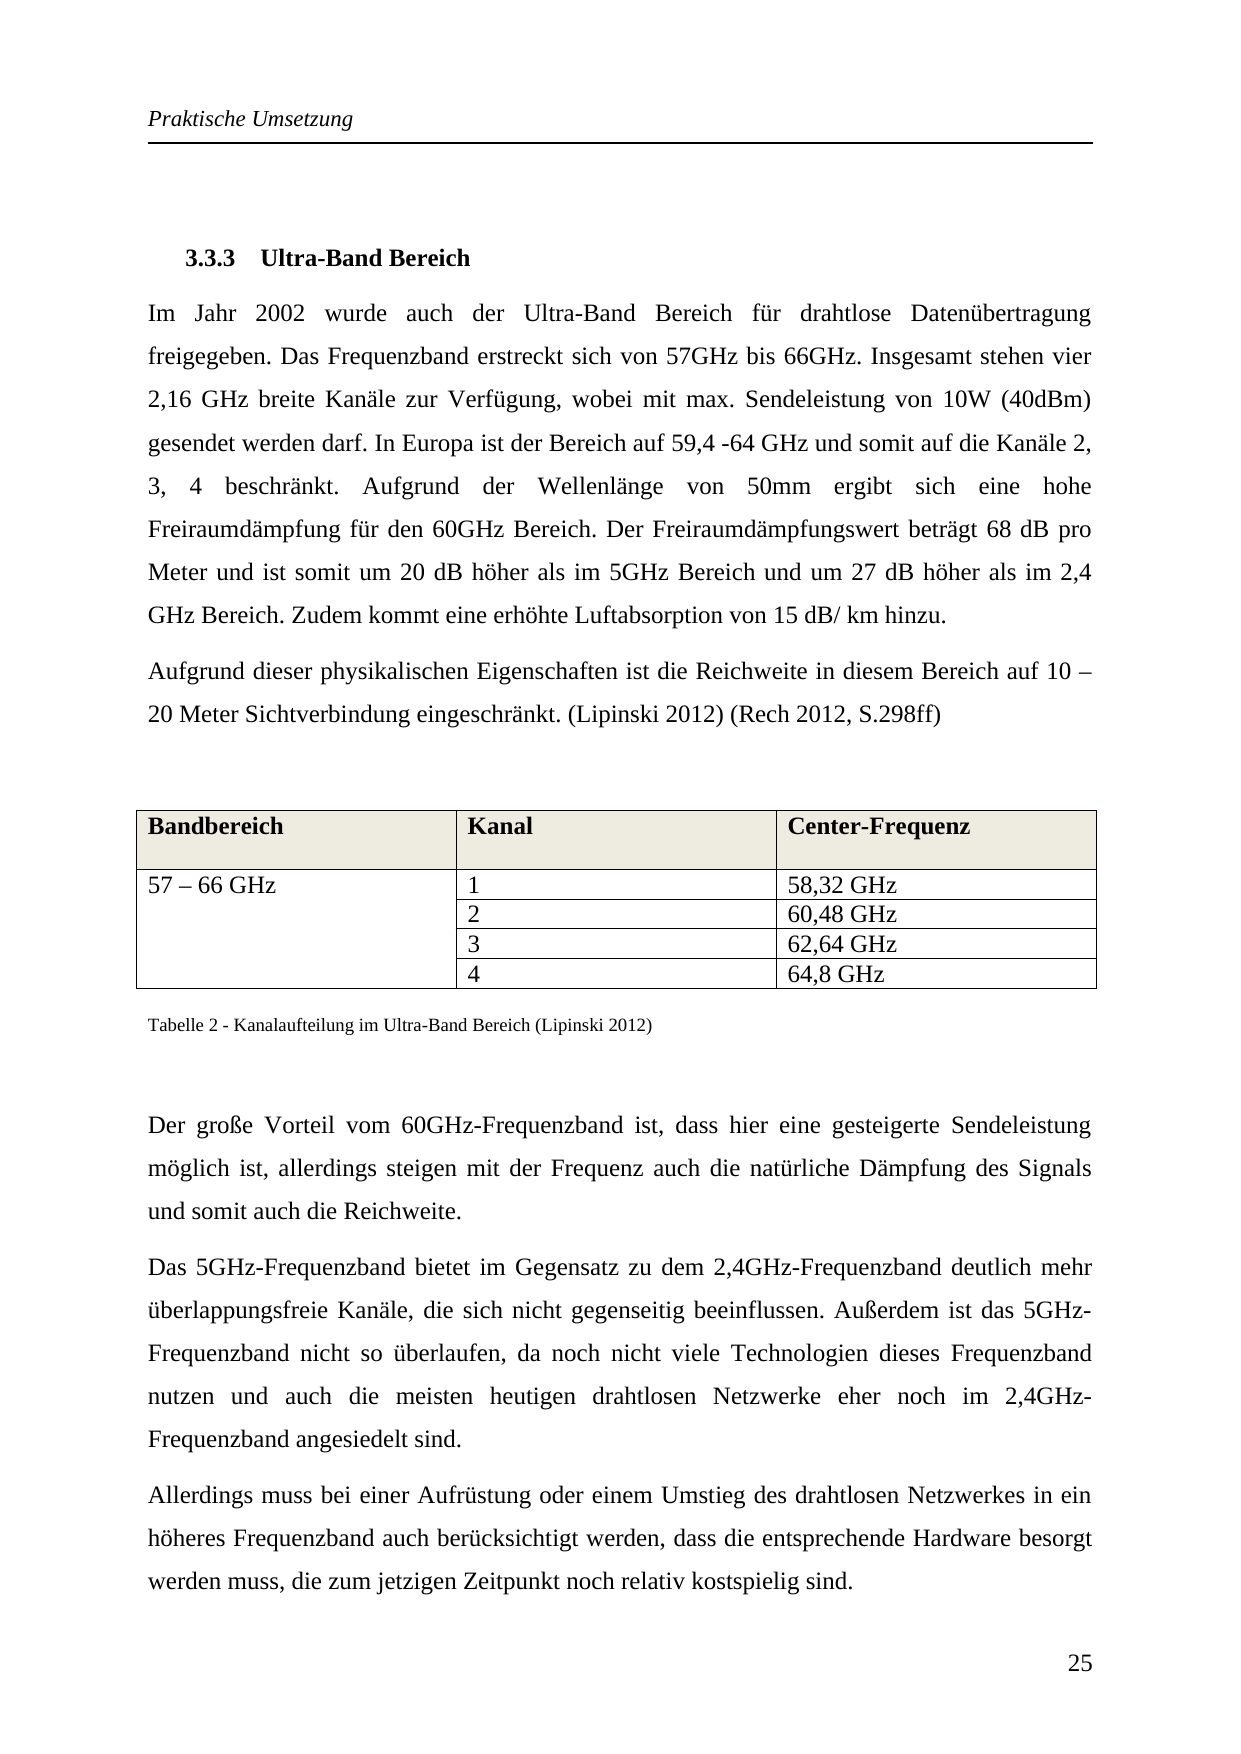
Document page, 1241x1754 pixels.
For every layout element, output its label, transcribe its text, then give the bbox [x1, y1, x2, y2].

table_cell 4 [457, 959, 776, 988]
text Das 5GHz-Frequenzband bietet im Gegensatz zu dem 2,4GHz-Frequenzband deutlich mehr überlappungsfreie Kanäle, die sich nicht gegenseitig beeinflussen. Außerdem ist das 5GHz-Frequenzband nicht so überlaufen, da noch nicht viele Technologien dieses Frequenzband nutzen und auch die meisten heutigen drahtlosen Netzwerke eher noch im 2,4GHz-Frequenzband angesiedelt sind. [148, 1252, 1093, 1453]
table_cell 62,64 GHz [777, 929, 1096, 958]
table_header Kanal [457, 811, 776, 869]
table_cell 64,8 GHz [777, 959, 1096, 988]
subtitle Ultra-Band Bereich [185, 243, 1093, 271]
table_cell 1 [457, 870, 776, 898]
text Aufgrund dieser physikalischen Eigenschaften ist die Reichweite in diesem Bereich auf 10 – 20 Meter Sichtverbindung eingeschränkt. (Lipinski 2012) (Rech 2012, S.298ff) [148, 656, 1093, 728]
table_cell 3 [457, 929, 776, 958]
table_cell 57 – 66 GHz [137, 870, 456, 988]
table_cell 58,32 GHz [777, 870, 1096, 898]
text Tabelle 2 - Kanalaufteilung im Ultra-Band Bereich (Lipinski 2012) [148, 1014, 1093, 1035]
table_cell 2 [457, 900, 776, 928]
text Im Jahr 2002 wurde auch der Ultra-Band Bereich für drahtlose Datenübertragung freigegeben. Das Frequenzband erstreckt sich von 57GHz bis 66GHz. Insgesamt stehen vier 2,16 GHz breite Kanäle zur Verfügung, wobei mit max. Sendeleistung von 10W (40dBm) gesendet werden darf. In Europa ist der Bereich auf 59,4 -64 GHz und somit auf die Kanäle 2, 3, 4 beschränkt. Aufgrund der Wellenlänge von 50mm ergibt sich eine hohe Freiraumdämpfung für den 60GHz Bereich. Der Freiraumdämpfungswert beträgt 68 dB pro Meter und ist somit um 20 dB höher als im 5GHz Bereich und um 27 dB höher als im 2,4 GHz Bereich. Zudem kommt eine erhöhte Luftabsorption von 15 dB/ km hinzu. [148, 298, 1093, 629]
text Der große Vorteil vom 60GHz-Frequenzband ist, dass hier eine gesteigerte Sendeleistung möglich ist, allerdings steigen mit der Frequenz auch die natürliche Dämpfung des Signals und somit auch die Reichweite. [148, 1110, 1093, 1225]
table_header Center-Frequenz [777, 811, 1096, 869]
table_header Bandbereich [137, 811, 456, 869]
text Allerdings muss bei einer Aufrüstung oder einem Umstieg des drahtlosen Netzwerkes in ein höheres Frequenzband auch berücksichtigt werden, dass die entsprechende Hardware besorgt werden muss, die zum jetzigen Zeitpunkt noch relativ kostspielig sind. [148, 1480, 1093, 1595]
table_cell 60,48 GHz [777, 900, 1096, 928]
